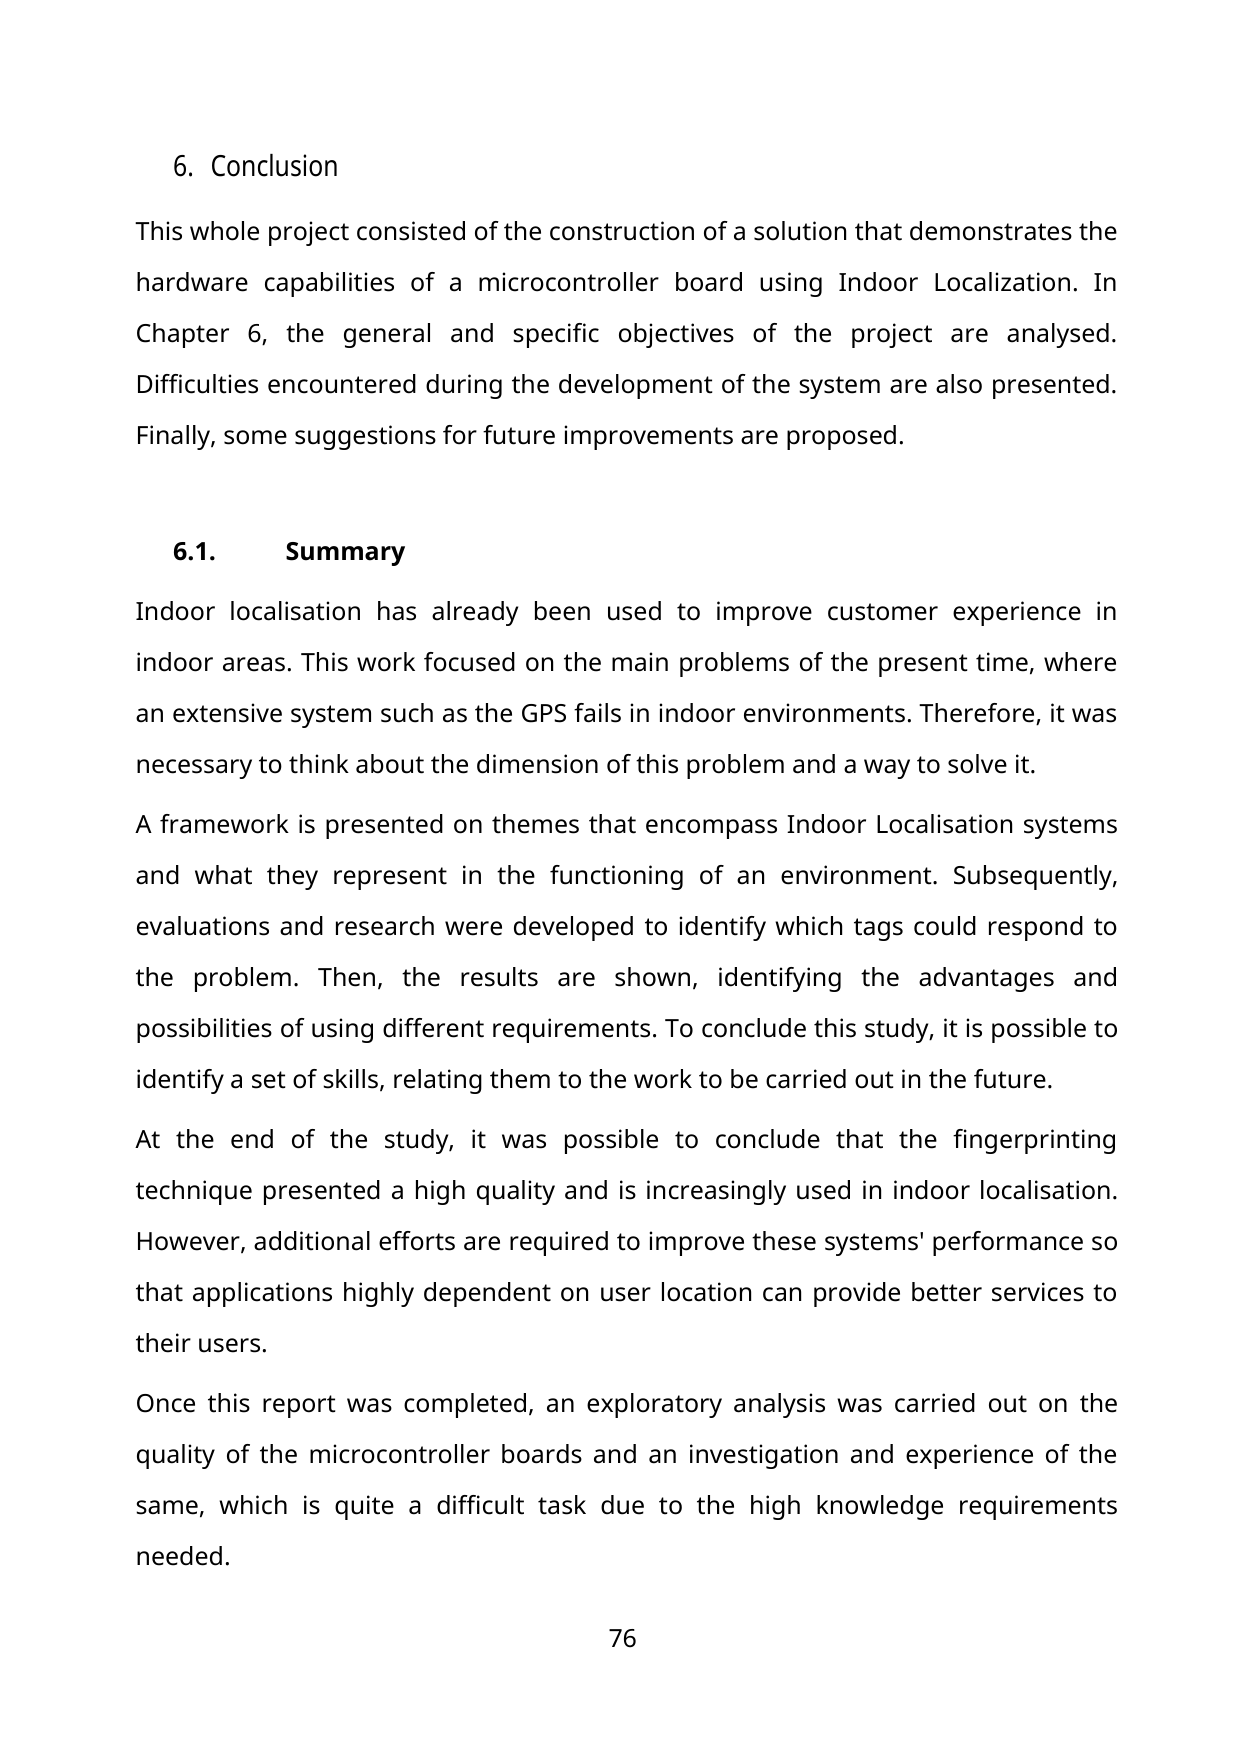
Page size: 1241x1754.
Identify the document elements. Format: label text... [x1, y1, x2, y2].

subtitle Summary [173, 533, 1119, 567]
subtitle Conclusion [173, 145, 1119, 185]
text At the end of the study, it was possible to conclude that the fingerprinting technique presented a high quality and is increasingly used in indoor localisation. However, additional efforts are required to improve these systems' performance so that applications highly dependent on user location can provide better services to their users. [135, 1122, 1119, 1360]
text This whole project consisted of the construction of a solution that demonstrates the hardware capabilities of a microcontroller board using Indoor Localization. In Chapter 6, the general and specific objectives of the project are analysed. Difficulties encountered during the development of the system are also presented. Finally, some suggestions for future improvements are proposed. [135, 214, 1119, 452]
text A framework is presented on themes that encompass Indoor Localisation systems and what they represent in the functioning of an environment. Subsequently, evaluations and research were developed to identify which tags could respond to the problem. Then, the results are shown, identifying the advantages and possibilities of using different requirements. To conclude this study, it is possible to identify a set of skills, relating them to the work to be carried out in the future. [135, 806, 1119, 1096]
text Once this report was completed, an exploratory analysis was carried out on the quality of the microcontroller boards and an investigation and experience of the same, which is quite a difficult task due to the high knowledge requirements needed. [135, 1386, 1119, 1573]
text Indoor localisation has already been used to improve customer experience in indoor areas. This work focused on the main problems of the present time, where an extensive system such as the GPS fails in indoor environments. Therefore, it was necessary to think about the dimension of this problem and a way to solve it. [135, 593, 1119, 780]
